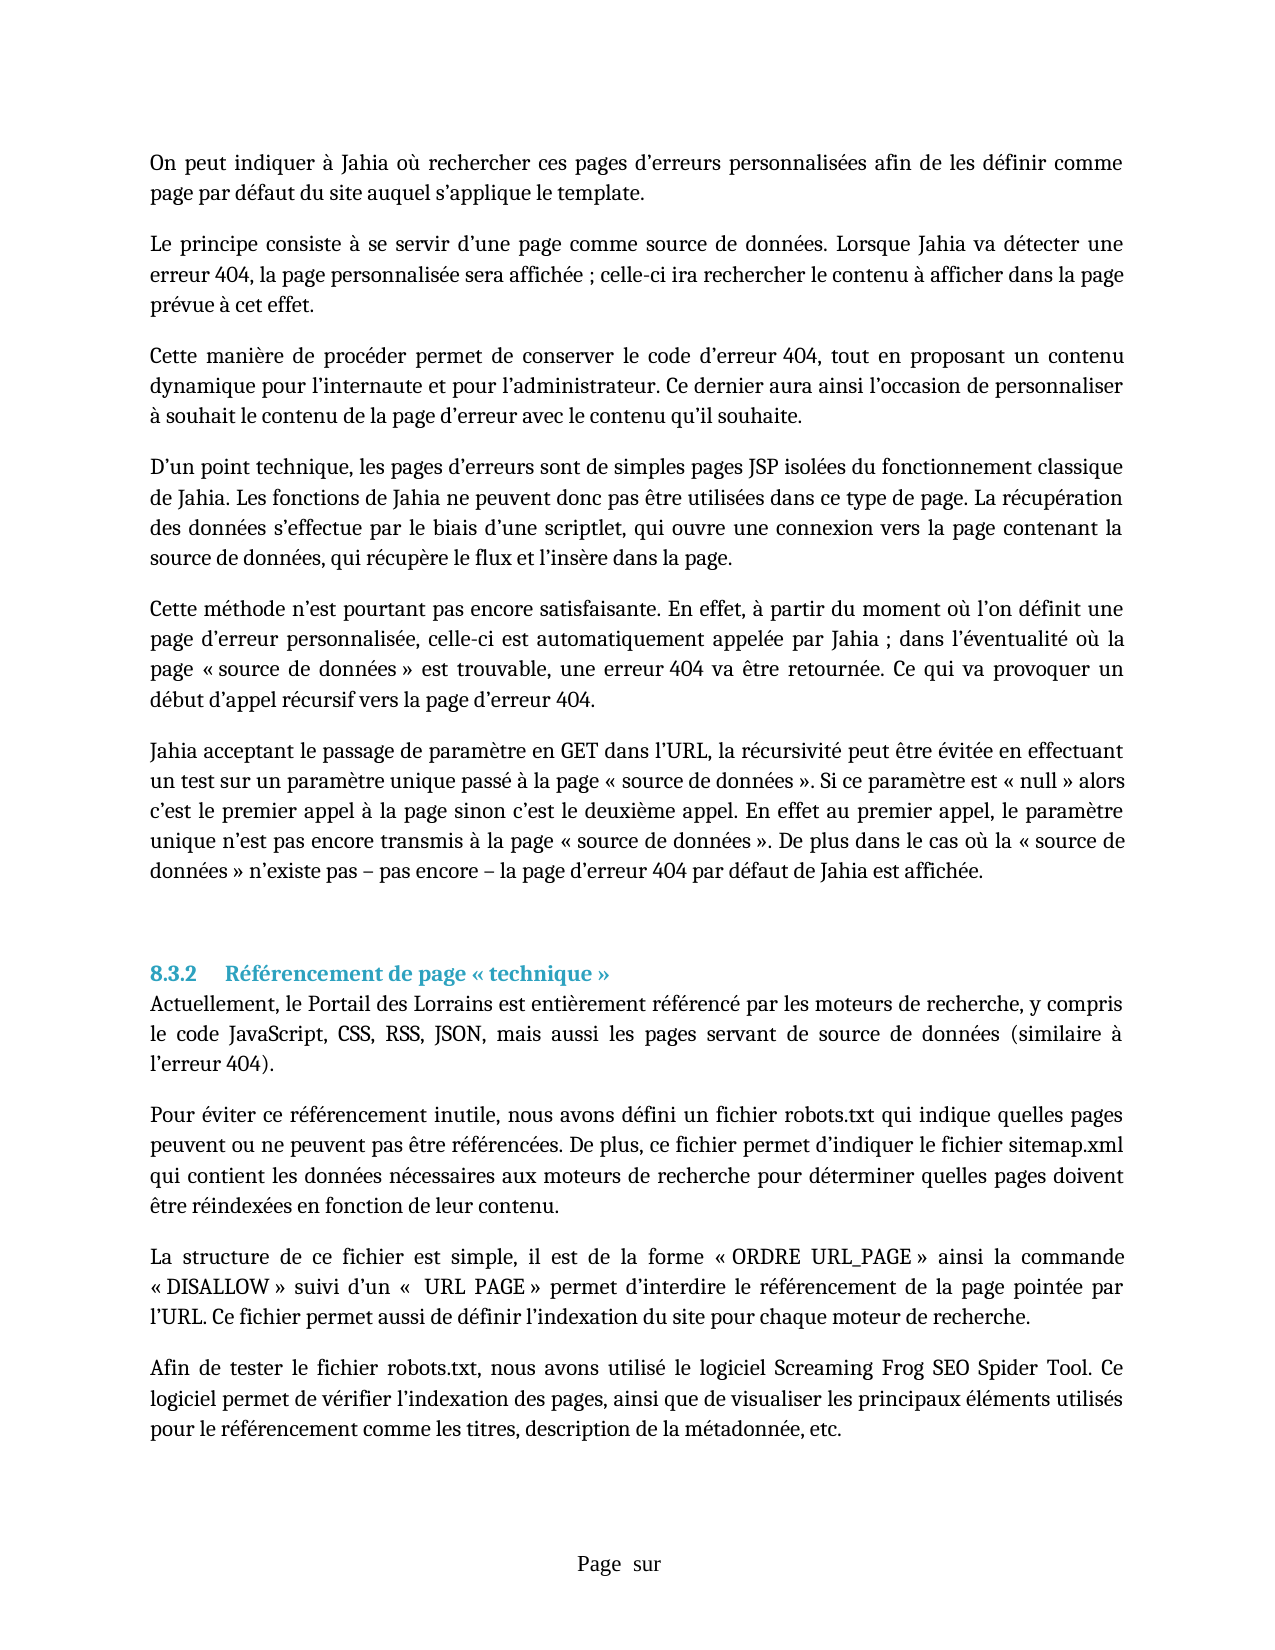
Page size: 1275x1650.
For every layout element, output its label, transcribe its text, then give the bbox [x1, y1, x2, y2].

subtitle Référencement de page « technique » [150, 960, 1125, 987]
text Afin de tester le fichier robots.txt, nous avons utilisé le logiciel Screaming Frog SEO Spider Tool. Ce logiciel permet de vérifier l’indexation des pages, ainsi que de visualiser les principaux éléments utilisés pour le référencement comme les titres, description de la métadonnée, etc. [150, 1355, 1125, 1442]
text D’un point technique, les pages d’erreurs sont de simples pages JSP isolées du fonctionnement classique de Jahia. Les fonctions de Jahia ne peuvent donc pas être utilisées dans ce type de page. La récupération des données s’effectue par le biais d’une scriptlet, qui ouvre une connexion vers la page contenant la source de données, qui récupère le flux et l’insère dans la page. [150, 454, 1125, 571]
text La structure de ce fichier est simple, il est de la forme « ORDRE URL_PAGE » ainsi la commande « DISALLOW » suivi d’un « URL PAGE » permet d’interdire le référencement de la page pointée par l’URL. Ce fichier permet aussi de définir l’indexation du site pour chaque moteur de recherche. [150, 1244, 1125, 1331]
text Cette méthode n’est pourtant pas encore satisfaisante. En effet, à partir du moment où l’on définit une page d’erreur personnalisée, celle-ci est automatiquement appelée par Jahia ; dans l’éventualité où la page « source de données » est trouvable, une erreur 404 va être retournée. Ce qui va provoquer un début d’appel récursif vers la page d’erreur 404. [150, 596, 1125, 713]
text Le principe consiste à se servir d’une page comme source de données. Lorsque Jahia va détecter une erreur 404, la page personnalisée sera affichée ; celle-ci ira rechercher le contenu à afficher dans la page prévue à cet effet. [150, 231, 1125, 318]
text Actuellement, le Portail des Lorrains est entièrement référencé par les moteurs de recherche, y compris le code JavaScript, CSS, RSS, JSON, mais aussi les pages servant de source de données (similaire à l’erreur 404). [150, 991, 1125, 1077]
text On peut indiquer à Jahia où rechercher ces pages d’erreurs personnalisées afin de les définir comme page par défaut du site auquel s’applique le template. [150, 150, 1125, 207]
text Pour éviter ce référencement inutile, nous avons défini un fichier robots.txt qui indique quelles pages peuvent ou ne peuvent pas être référencées. De plus, ce fichier permet d’indiquer le fichier sitemap.xml qui contient les données nécessaires aux moteurs de recherche pour déterminer quelles pages doivent être réindexées en fonction de leur contenu. [150, 1102, 1125, 1219]
text Cette manière de procéder permet de conserver le code d’erreur 404, tout en proposant un contenu dynamique pour l’internaute et pour l’administrateur. Ce dernier aura ainsi l’occasion de personnaliser à souhait le contenu de la page d’erreur avec le contenu qu’il souhaite. [150, 343, 1125, 429]
text Jahia acceptant le passage de paramètre en GET dans l’URL, la récursivité peut être évitée en effectuant un test sur un paramètre unique passé à la page « source de données ». Si ce paramètre est « null » alors c’est le premier appel à la page sinon c’est le deuxième appel. En effet au premier appel, le paramètre unique n’est pas encore transmis à la page « source de données ». De plus dans le cas où la « source de données » n’existe pas – pas encore – la page d’erreur 404 par défaut de Jahia est affichée. [150, 737, 1125, 885]
